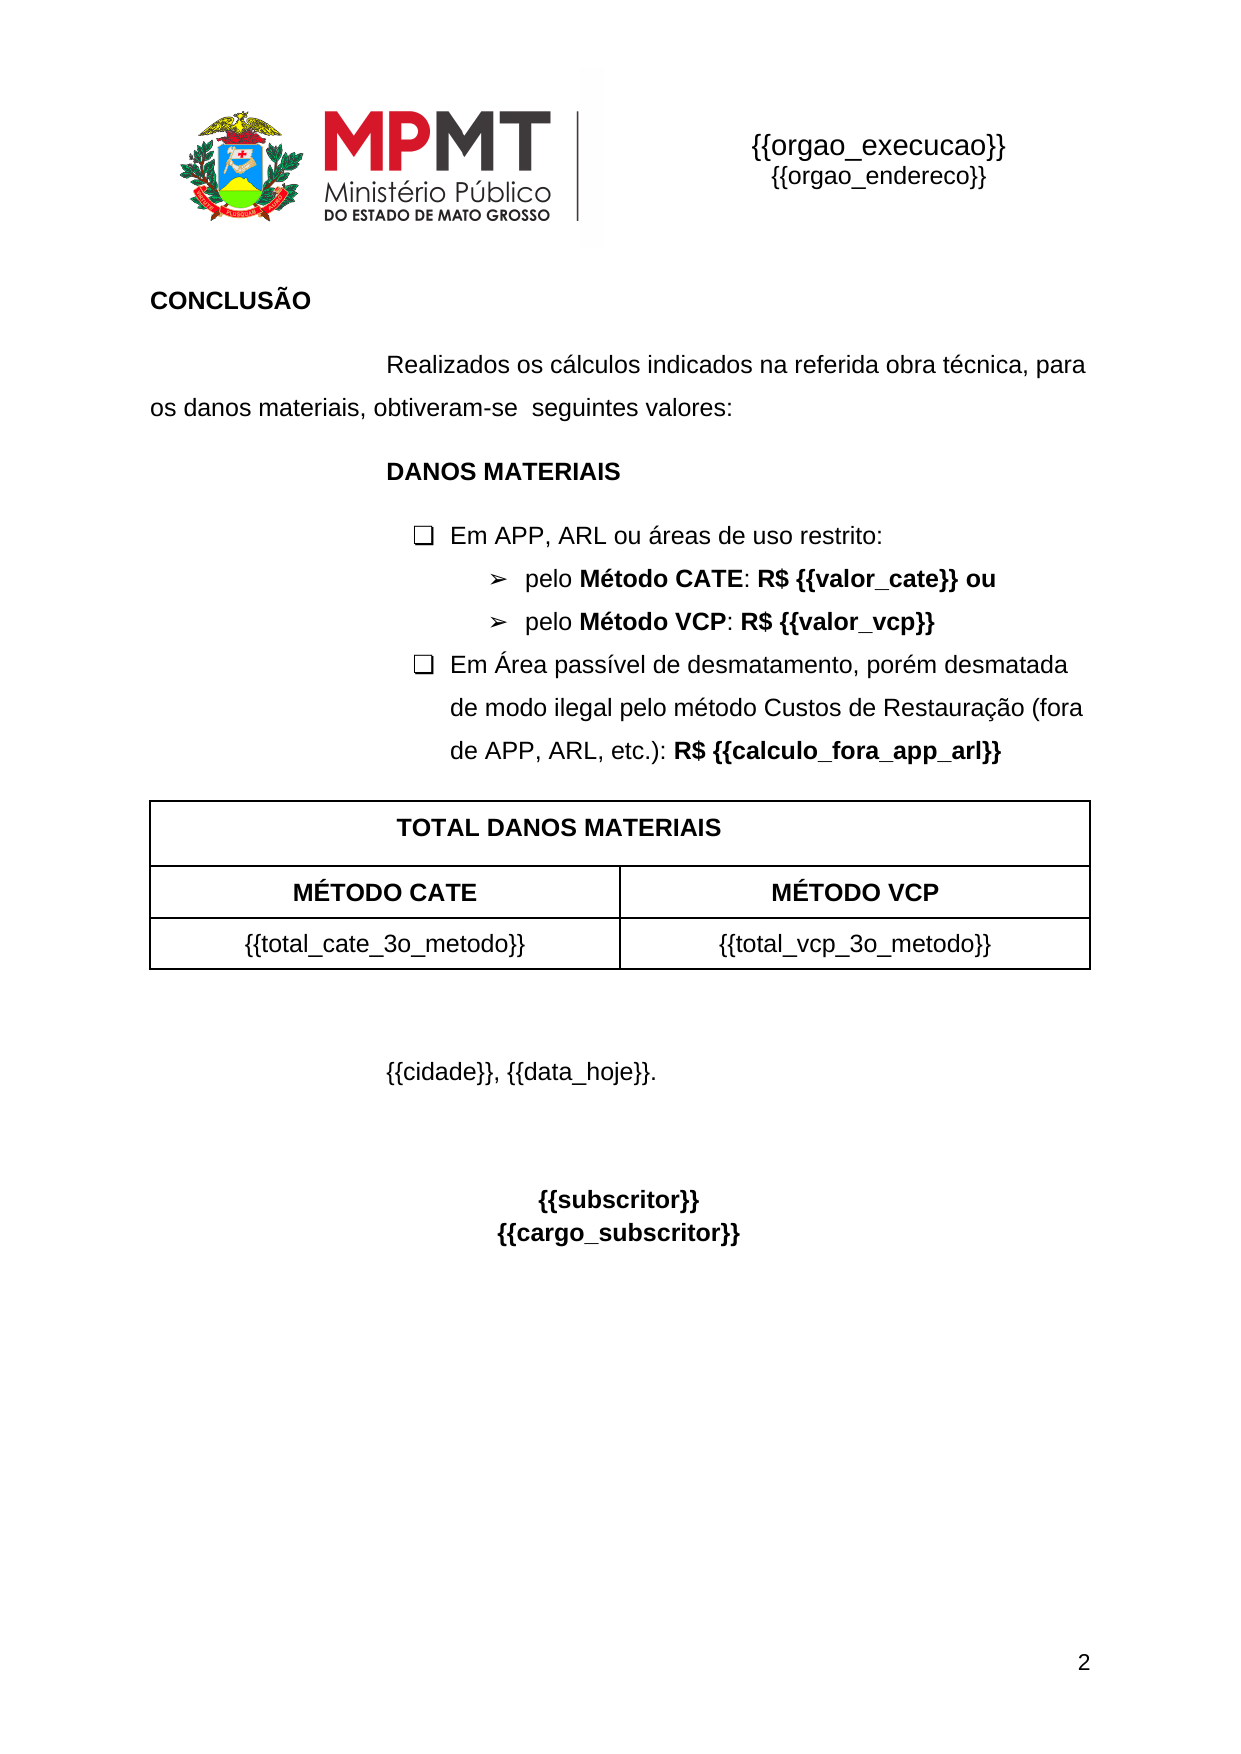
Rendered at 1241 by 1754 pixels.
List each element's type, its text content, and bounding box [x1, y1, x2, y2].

picture [179, 67, 604, 247]
table_cell MÉTODO VCP [621, 867, 1089, 917]
list pelo Método CATE: R$ {{valor_cate}} ou [487, 564, 1090, 592]
list Em APP, ARL ou áreas de uso restrito: [412, 521, 1090, 549]
table_cell {{total_vcp_3o_metodo}} [621, 919, 1089, 968]
list pelo Método VCP: R$ {{valor_vcp}} [487, 607, 1090, 636]
text {{subscritor}} [147, 1184, 1090, 1213]
text {{cargo_subscritor}} [147, 1218, 1090, 1246]
list Em Área passível de desmatamento, porém desmatada de modo ilegal pelo método Custos de Restauração (fora de APP, ARL, etc.): R$ {{calculo_fora_app_arl}} [412, 650, 1090, 765]
table_cell MÉTODO CATE [151, 867, 619, 917]
table_header TOTAL DANOS MATERIAIS [151, 802, 1089, 865]
text CONCLUSÃO [150, 286, 1090, 314]
table_cell {{total_cate_3o_metodo}} [151, 919, 619, 968]
text {{cidade}}, {{data_hoje}}. [147, 1057, 1090, 1085]
text Realizados os cálculos indicados na referida obra técnica, para os danos materiais, obtiveram-se seguintes valores: [150, 349, 1090, 421]
text DANOS MATERIAIS [150, 457, 1090, 485]
